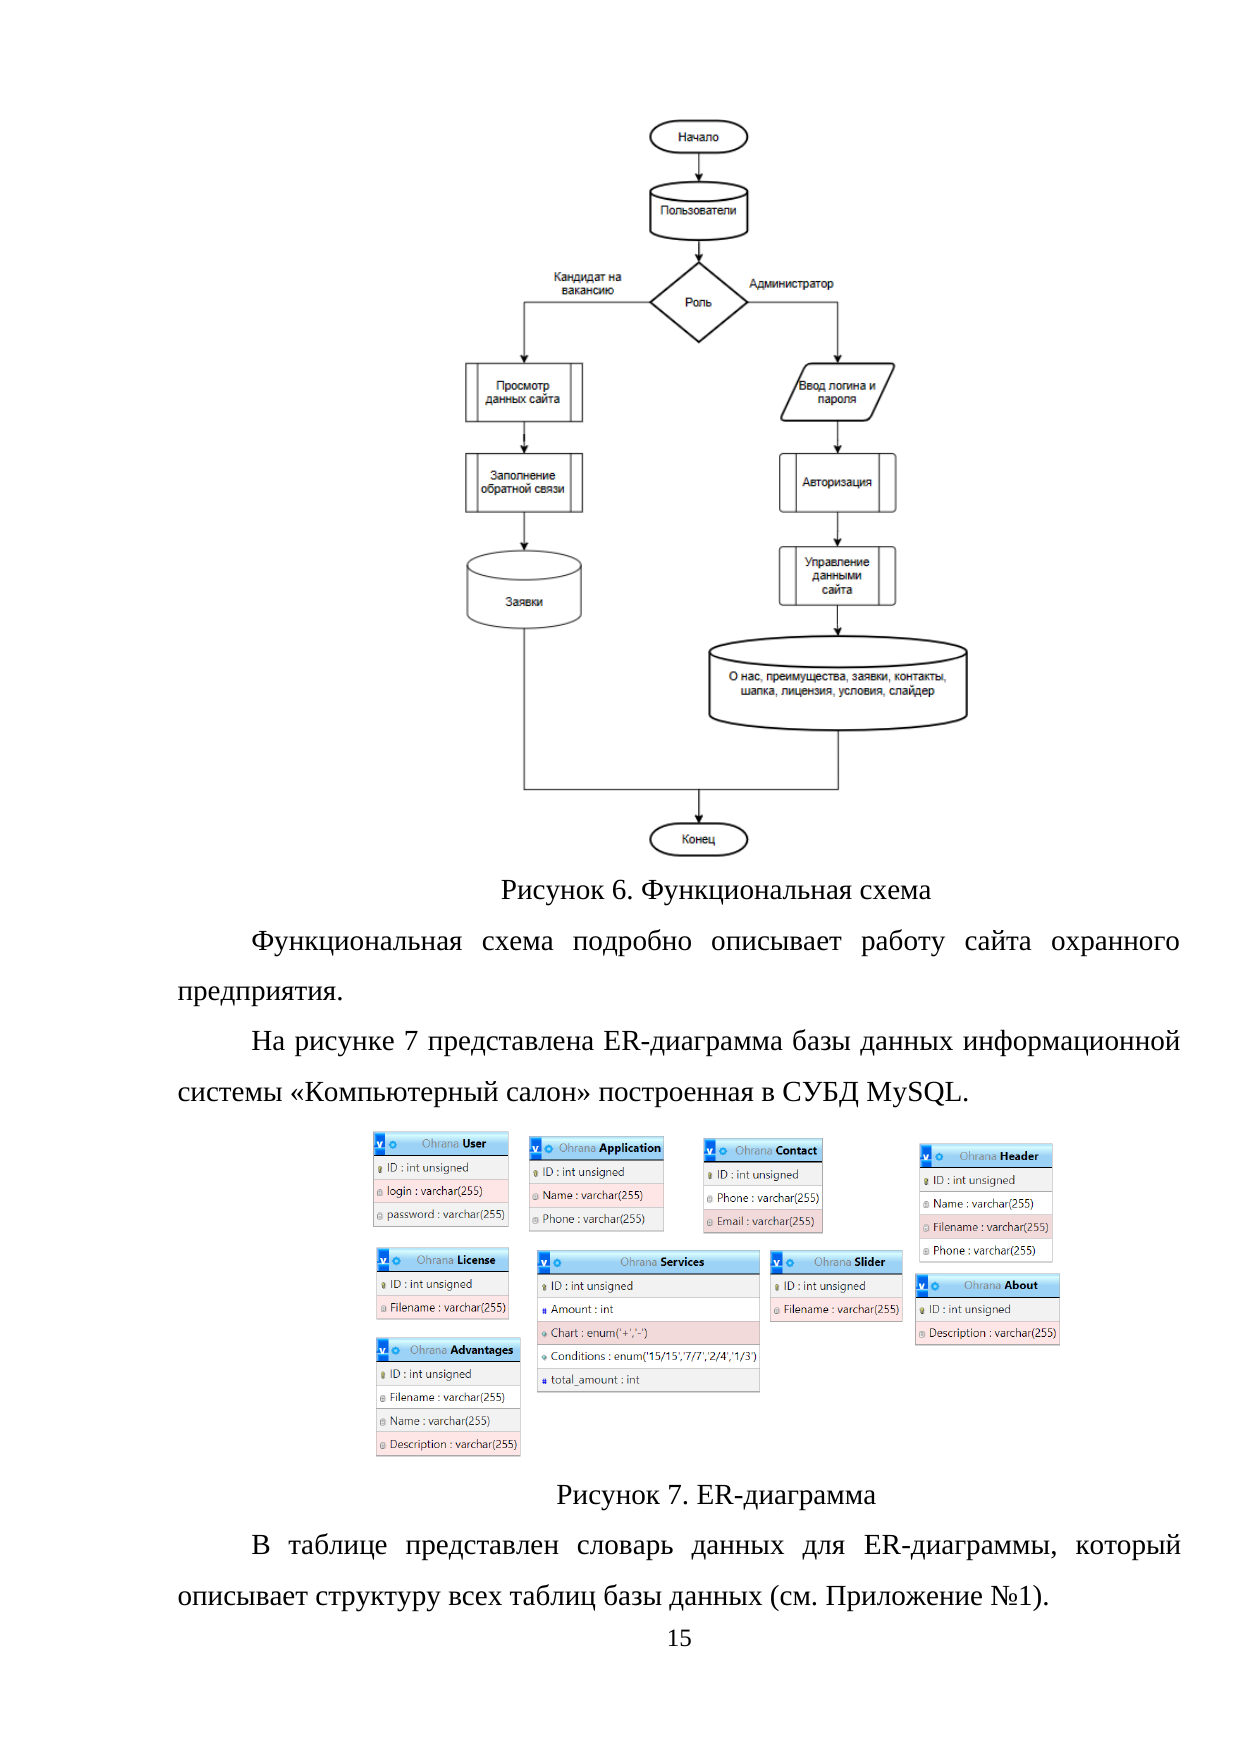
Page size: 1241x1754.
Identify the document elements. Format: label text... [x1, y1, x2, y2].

text Рисунок 7. ER-диаграмма [177, 1477, 1181, 1511]
text Рисунок 6. Функциональная схема [177, 872, 1181, 906]
text Функциональная схема подробно описывает работу сайта охранного предприятия. [177, 923, 1181, 1007]
picture [462, 118, 970, 859]
text В таблице представлен словарь данных для ER-диаграммы, который описывает структуру всех таблиц базы данных (см. Приложение №1). [177, 1527, 1181, 1611]
picture [367, 1124, 1066, 1463]
text На рисунке 7 представлена ER-диаграмма базы данных информационной системы «Компьютерный салон» построенная в СУБД MySQL. [177, 1023, 1181, 1107]
